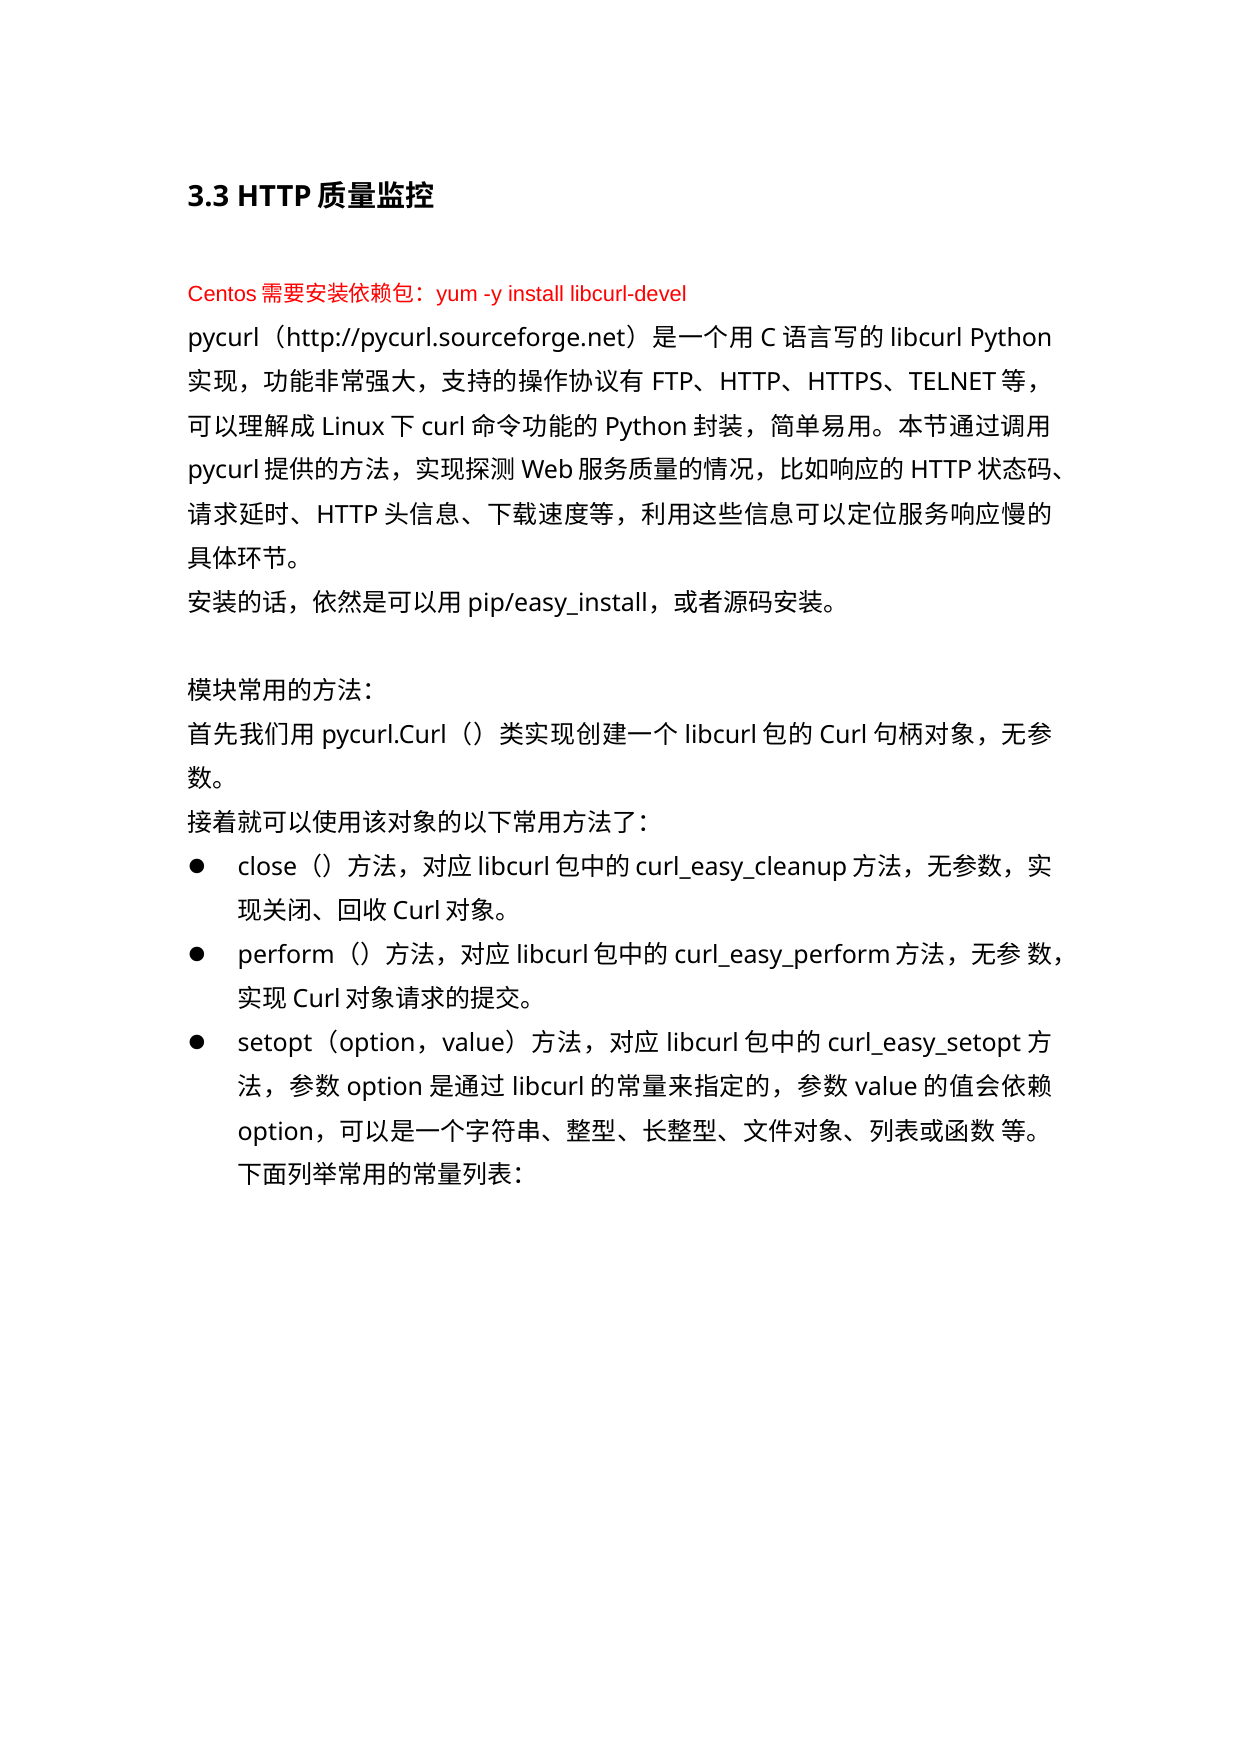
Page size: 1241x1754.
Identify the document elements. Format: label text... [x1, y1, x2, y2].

text 安装的话，依然是可以用pip/easy_install，或者源码安装。 [187, 578, 1053, 622]
list setopt（option，value）方法，对应libcurl包中的curl_easy_setopt方 法，参数option是通过libcurl的常量来指定的，参数value的值会依赖 option，可以是一个字符串、整型、长整型、文件对象、列表或函数 等。下面列举常用的常量列表： [187, 1019, 1053, 1195]
text 模块常用的方法： [187, 666, 1053, 711]
list perform（）方法，对应libcurl包中的curl_easy_perform方法，无参 数，实现Curl对象请求的提交。 [187, 931, 1053, 1019]
text Centos需要安装依赖包：yum -y install libcurl-devel [187, 270, 1053, 314]
subtitle 3.3 HTTP质量监控 [187, 172, 1053, 216]
text 首先我们用pycurl.Curl（）类实现创建一个libcurl包的Curl句柄对象，无参数。 [187, 711, 1053, 799]
text 接着就可以使用该对象的以下常用方法了： [187, 799, 1053, 843]
text pycurl（http://pycurl.sourceforge.net）是一个用C语言写的libcurl Python实现，功能非常强大，支持的操作协议有FTP、HTTP、HTTPS、TELNET等，可以理解成Linux下curl命令功能的Python封装，简单易用。本节通过调用pycurl提供的方法，实现探测Web服务质量的情况，比如响应的HTTP状态码、请求延时、HTTP头信息、下载速度等，利用这些信息可以定位服务响应慢的具体环节。 [187, 314, 1053, 578]
list close（）方法，对应libcurl包中的curl_easy_cleanup方法，无参数，实现关闭、回收Curl对象。 [187, 843, 1053, 931]
